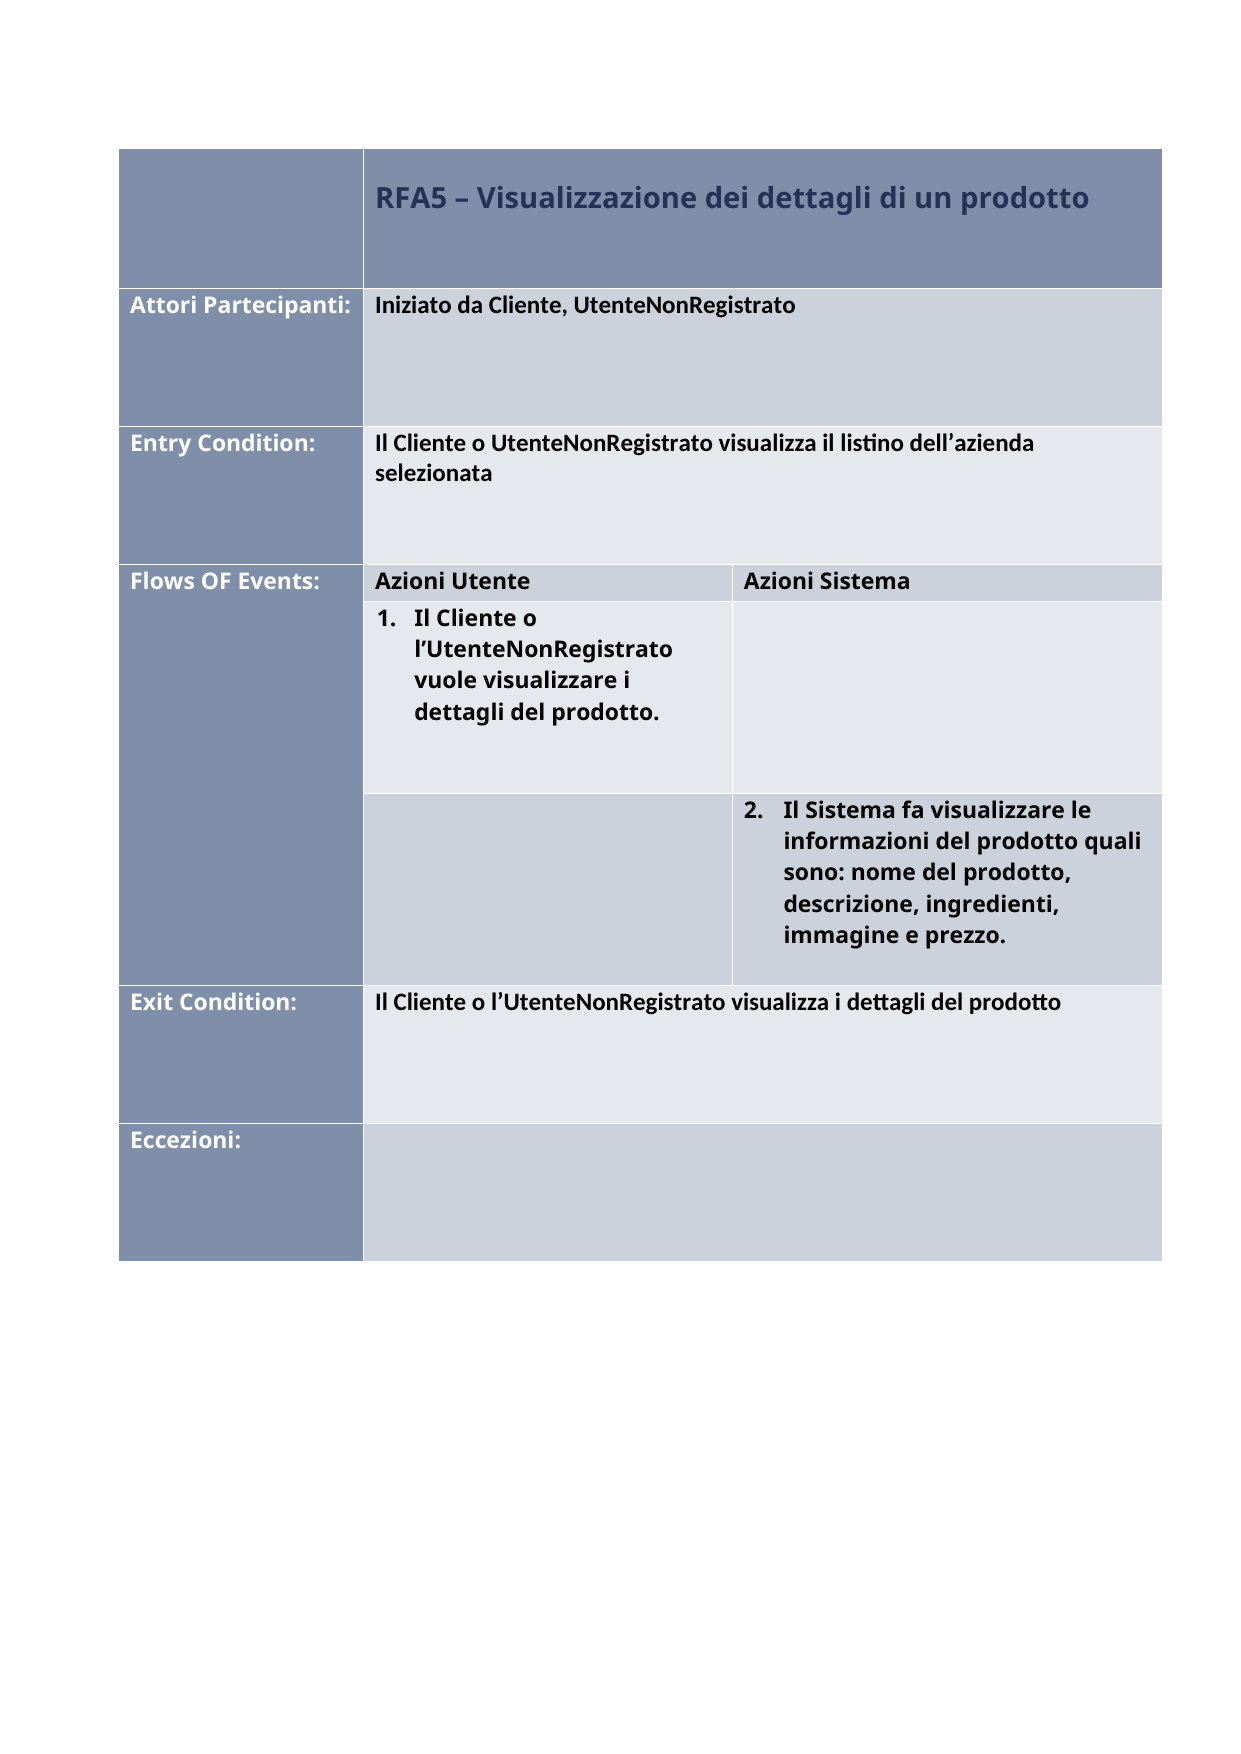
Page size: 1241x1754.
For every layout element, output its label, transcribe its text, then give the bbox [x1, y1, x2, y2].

table_cell Il Sistema fa visualizzare le informazioni del prodotto quali sono: nome del prodotto, descrizione, ingredienti, immagine e prezzo. [733, 794, 1162, 985]
table_cell [364, 1124, 1162, 1261]
table_cell Exit Condition: [119, 986, 363, 1123]
table_cell Attori Partecipanti: [119, 289, 363, 426]
table_header RFA5 – Visualizzazione dei dettagli di un prodotto [364, 149, 1162, 288]
table_cell Il Cliente o UtenteNonRegistrato visualizza il listino dell’azienda selezionata [364, 427, 1162, 564]
table_cell Entry Condition: [119, 427, 363, 564]
table_cell Iniziato da Cliente, UtenteNonRegistrato [364, 289, 1162, 426]
table_cell Azioni Utente [364, 565, 732, 601]
table_cell [733, 602, 1162, 793]
table_cell Il Cliente o l’UtenteNonRegistrato vuole visualizzare i dettagli del prodotto. [364, 602, 732, 793]
table_cell Eccezioni: [119, 1124, 363, 1261]
table_cell [364, 794, 732, 985]
table_header [119, 149, 363, 288]
table_cell Il Cliente o l’UtenteNonRegistrato visualizza i dettagli del prodotto [364, 986, 1162, 1123]
table_cell Azioni Sistema [733, 565, 1162, 601]
table_cell Flows OF Events: [119, 565, 363, 985]
